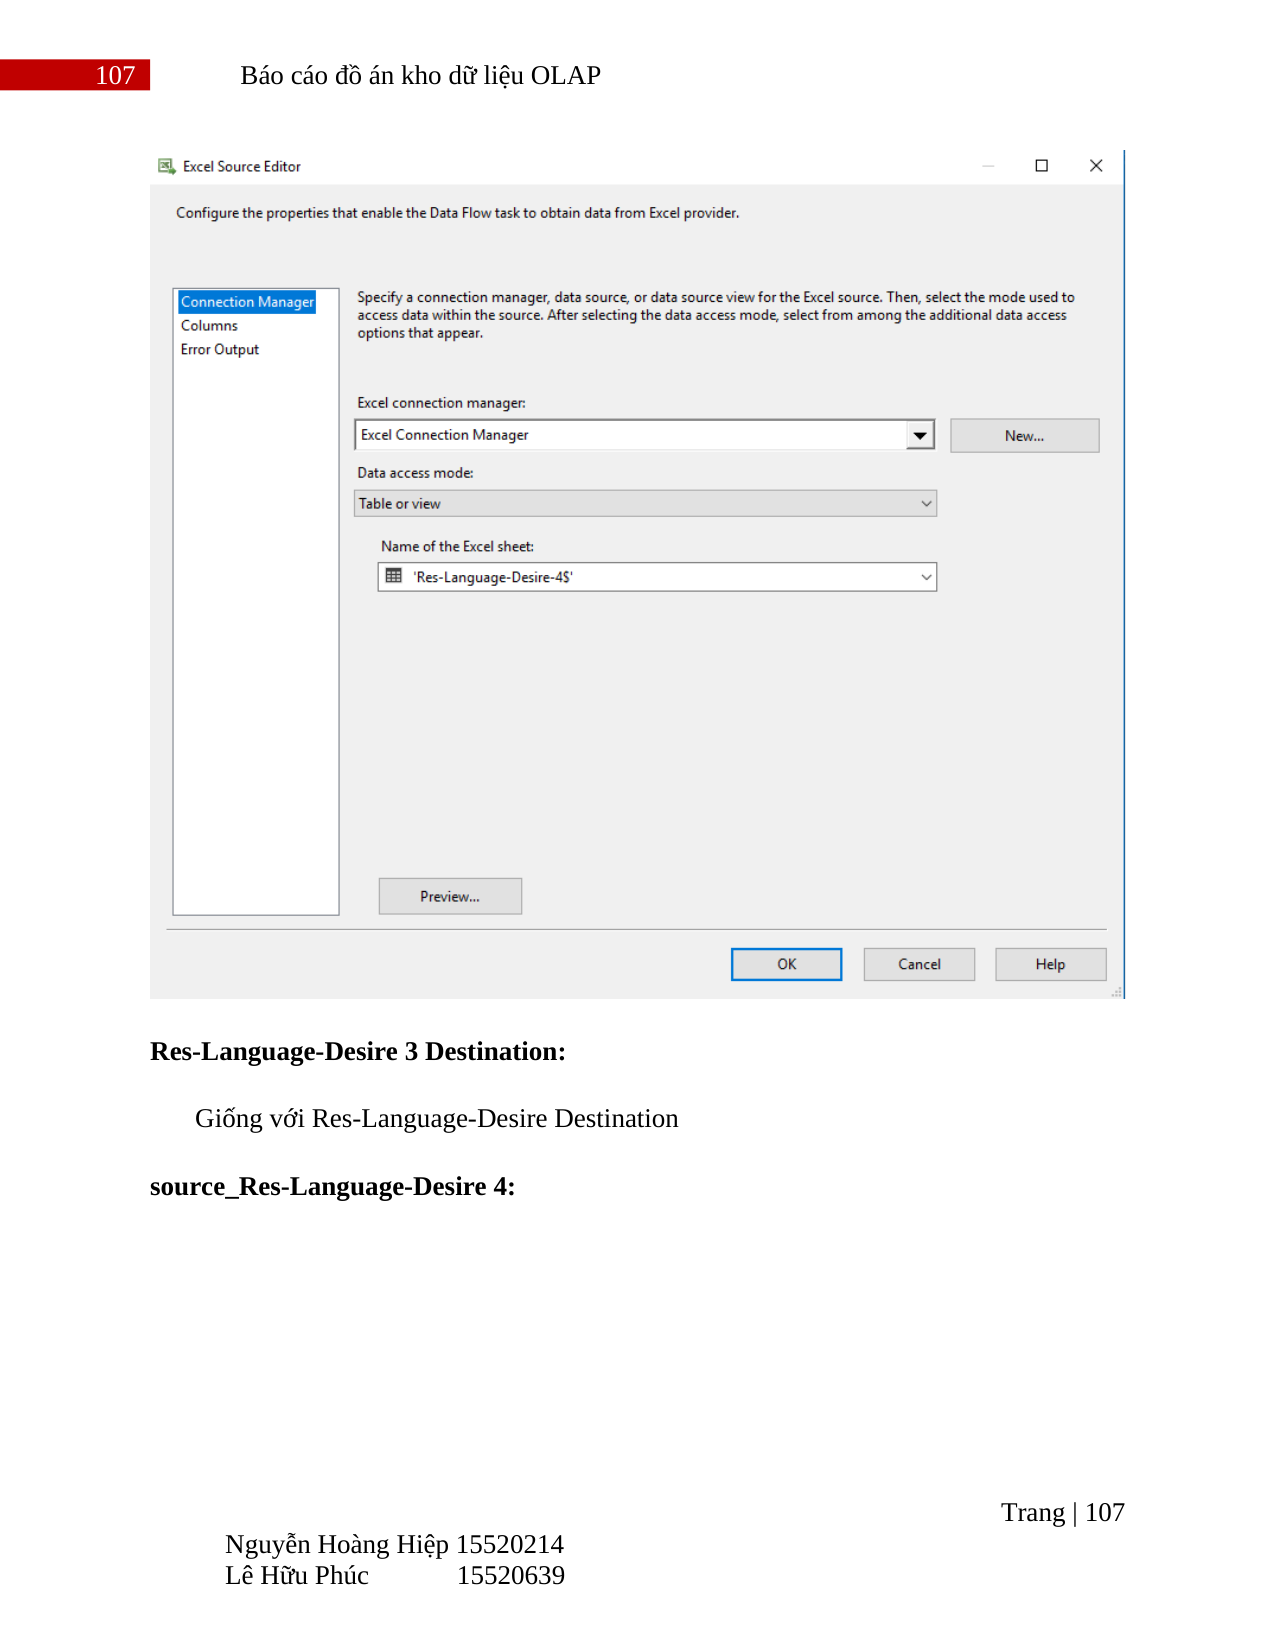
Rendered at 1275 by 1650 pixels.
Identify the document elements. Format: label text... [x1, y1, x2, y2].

picture [150, 150, 1125, 999]
text Res-Language-Desire 3 Destination: [150, 1034, 1125, 1066]
text Giống với Res-Language-Desire Destination [150, 1102, 1125, 1133]
text source_Res-Language-Desire 4: [150, 1169, 1125, 1201]
